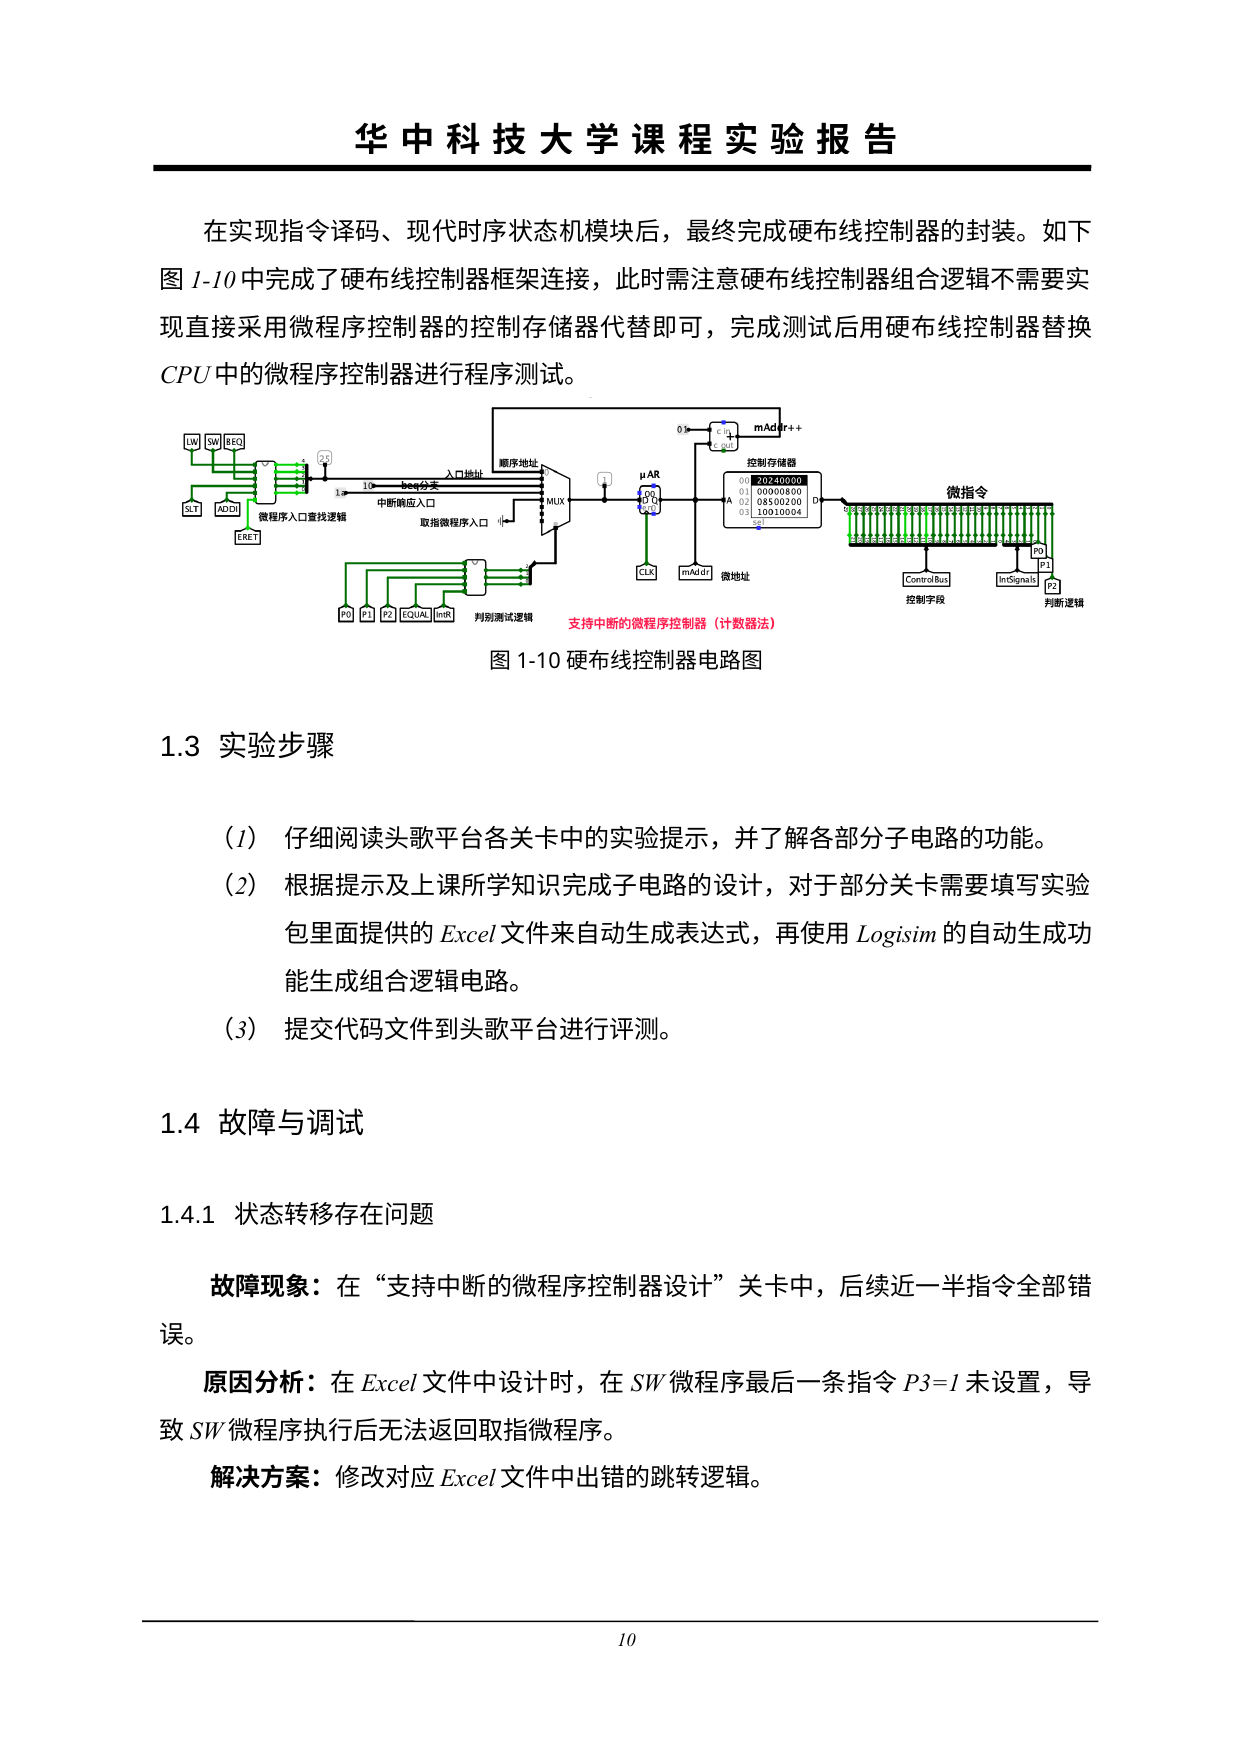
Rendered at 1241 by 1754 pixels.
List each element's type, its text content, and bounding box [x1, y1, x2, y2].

list 仔细阅读头歌平台各关卡中的实验提示，并了解各部分子电路的功能。 [209, 812, 1093, 860]
subtitle 实验步骤 [159, 722, 1093, 764]
text 故障现象：在“支持中断的微程序控制器设计”关卡中，后续近一半指令全部错误。 [159, 1261, 1093, 1357]
text 在实现指令译码、现代时序状态机模块后，最终完成硬布线控制器的封装。如下图1-10中完成了硬布线控制器框架连接，此时需注意硬布线控制器组合逻辑不需要实现直接采用微程序控制器的控制存储器代替即可，完成测试后用硬布线控制器替换CPU中的微程序控制器进行程序测试。 [159, 206, 1093, 397]
list 根据提示及上课所学知识完成子电路的设计，对于部分关卡需要填写实验包里面提供的Excel文件来自动生成表达式，再使用Logisim的自动生成功能生成组合逻辑电路。 [209, 860, 1093, 1003]
list 提交代码文件到头歌平台进行评测。 [209, 1003, 1093, 1051]
text 原因分析：在Excel文件中设计时，在SW微程序最后一条指令P3=1未设置，导致SW微程序执行后无法返回取指微程序。 [159, 1357, 1093, 1452]
text 解决方案：修改对应Excel文件中出错的跳转逻辑。 [159, 1452, 1093, 1500]
text 图 1-10 硬布线控制器电路图 [159, 643, 1093, 674]
subtitle 状态转移存在问题 [159, 1189, 1093, 1237]
subtitle 故障与调试 [159, 1099, 1093, 1141]
picture [159, 397, 1097, 636]
